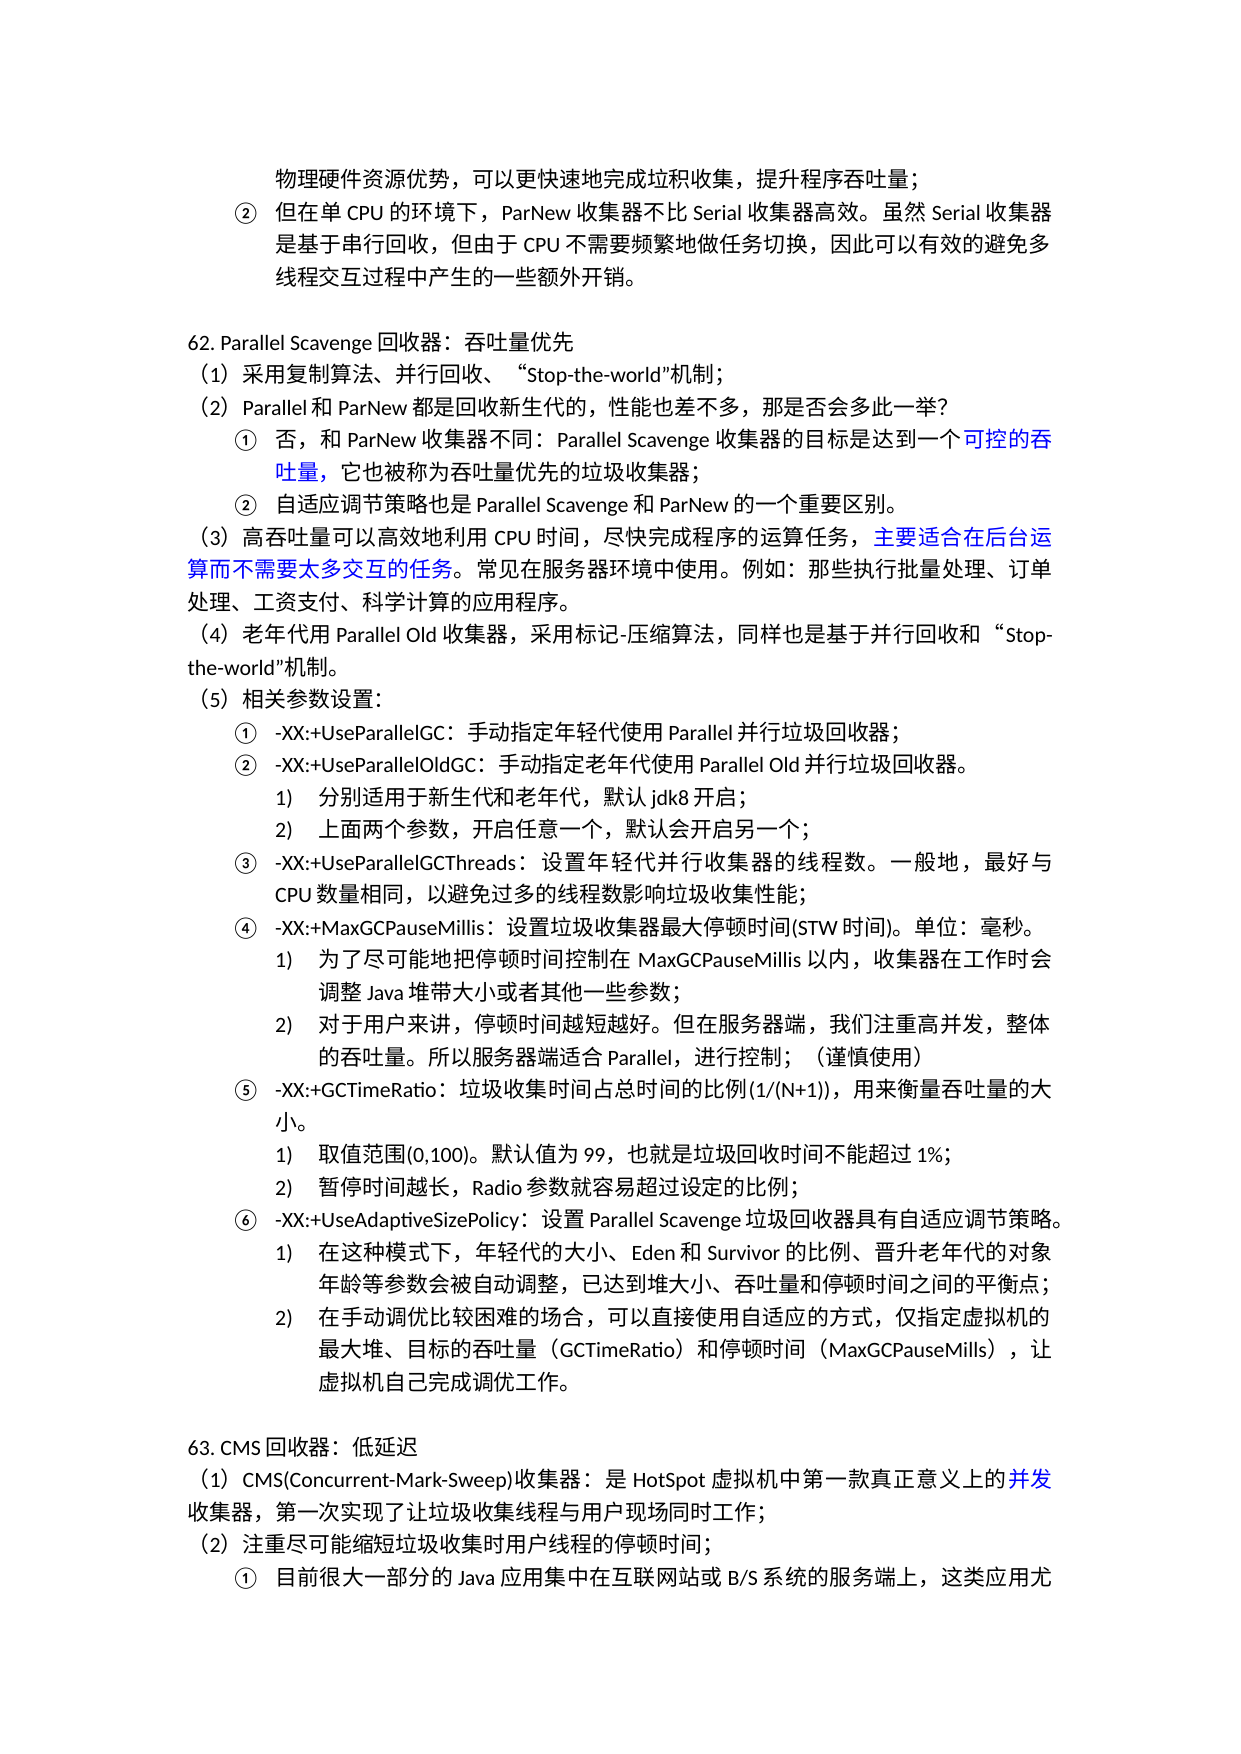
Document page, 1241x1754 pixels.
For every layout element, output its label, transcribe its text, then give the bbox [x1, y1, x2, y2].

list 注重尽可能缩短垃圾收集时用户线程的停顿时间； [187, 1527, 1053, 1559]
list 高吞吐量可以高效地利用CPU时间，尽快完成程序的运算任务，主要适合在后台运算而不需要太多交互的任务。常见在服务器环境中使用。例如：那些执行批量处理、订单处理、工资支付、科学计算的应用程序。 [187, 519, 1053, 617]
list 但在单CPU的环境下，ParNew收集器不比Serial收集器高效。虽然Serial收集器是基于串行回收，但由于CPU不需要频繁地做任务切换，因此可以有效的避免多线程交互过程中产生的一些额外开销。 [231, 194, 1053, 292]
list 为了尽可能地把停顿时间控制在MaxGCPauseMillis以内，收集器在工作时会调整Java堆带大小或者其他一些参数； [275, 942, 1053, 1007]
list CMS(Concurrent-Mark-Sweep)收集器：是HotSpot虚拟机中第一款真正意义上的并发收集器，第一次实现了让垃圾收集线程与用户现场同时工作； [187, 1462, 1053, 1527]
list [231, 162, 1053, 194]
list 采用复制算法、并行回收、“Stop-the-world”机制； [187, 357, 1053, 389]
list 相关参数设置： [187, 682, 1053, 714]
list -XX:+UseParallelOldGC：手动指定老年代使用Parallel Old并行垃圾回收器。 [231, 747, 1053, 779]
list -XX:+UseParallelGC：手动指定年轻代使用Parallel并行垃圾回收器； [231, 714, 1053, 747]
list 在这种模式下，年轻代的大小、Eden和Survivor的比例、晋升老年代的对象年龄等参数会被自动调整，已达到堆大小、吞吐量和停顿时间之间的平衡点； [275, 1234, 1053, 1299]
list 老年代用Parallel Old收集器，采用标记-压缩算法，同样也是基于并行回收和“Stop-the-world”机制。 [187, 617, 1053, 682]
list -XX:+UseParallelGCThreads：设置年轻代并行收集器的线程数。一般地，最好与CPU数量相同，以避免过多的线程数影响垃圾收集性能； [231, 844, 1053, 909]
list 分别适用于新生代和老年代，默认jdk8开启； [275, 779, 1053, 812]
list Parallel Scavenge回收器：吞吐量优先 [187, 324, 1053, 357]
list CMS回收器：低延迟 [187, 1429, 1053, 1462]
list -XX:+GCTimeRatio：垃圾收集时间占总时间的比例(1/(N+1))，用来衡量吞吐量的大小。 [231, 1072, 1053, 1137]
list 对于用户来讲，停顿时间越短越好。但在服务器端，我们注重高并发，整体的吞吐量。所以服务器端适合Parallel，进行控制；（谨慎使用） [275, 1007, 1053, 1072]
list 自适应调节策略也是Parallel Scavenge和ParNew的一个重要区别。 [231, 487, 1053, 519]
list 暂停时间越长，Radio参数就容易超过设定的比例； [275, 1169, 1053, 1202]
list 上面两个参数，开启任意一个，默认会开启另一个； [275, 812, 1053, 844]
list -XX:+UseAdaptiveSizePolicy：设置Parallel Scavenge垃圾回收器具有自适应调节策略。 [231, 1202, 1053, 1234]
list Parallel和ParNew都是回收新生代的，性能也差不多，那是否会多此一举？ [187, 389, 1053, 422]
list 否，和ParNew收集器不同：Parallel Scavenge收集器的目标是达到一个可控的吞吐量，它也被称为吞吐量优先的垃圾收集器； [231, 422, 1053, 487]
list 在手动调优比较困难的场合，可以直接使用自适应的方式，仅指定虚拟机的最大堆、目标的吞吐量（GCTimeRatio）和停顿时间（MaxGCPauseMills），让虚拟机自己完成调优工作。 [275, 1299, 1053, 1397]
list -XX:+MaxGCPauseMillis：设置垃圾收集器最大停顿时间(STW时间)。单位：毫秒。 [231, 909, 1053, 942]
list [231, 1559, 1053, 1592]
list 取值范围(0,100)。默认值为99，也就是垃圾回收时间不能超过1%； [275, 1137, 1053, 1169]
